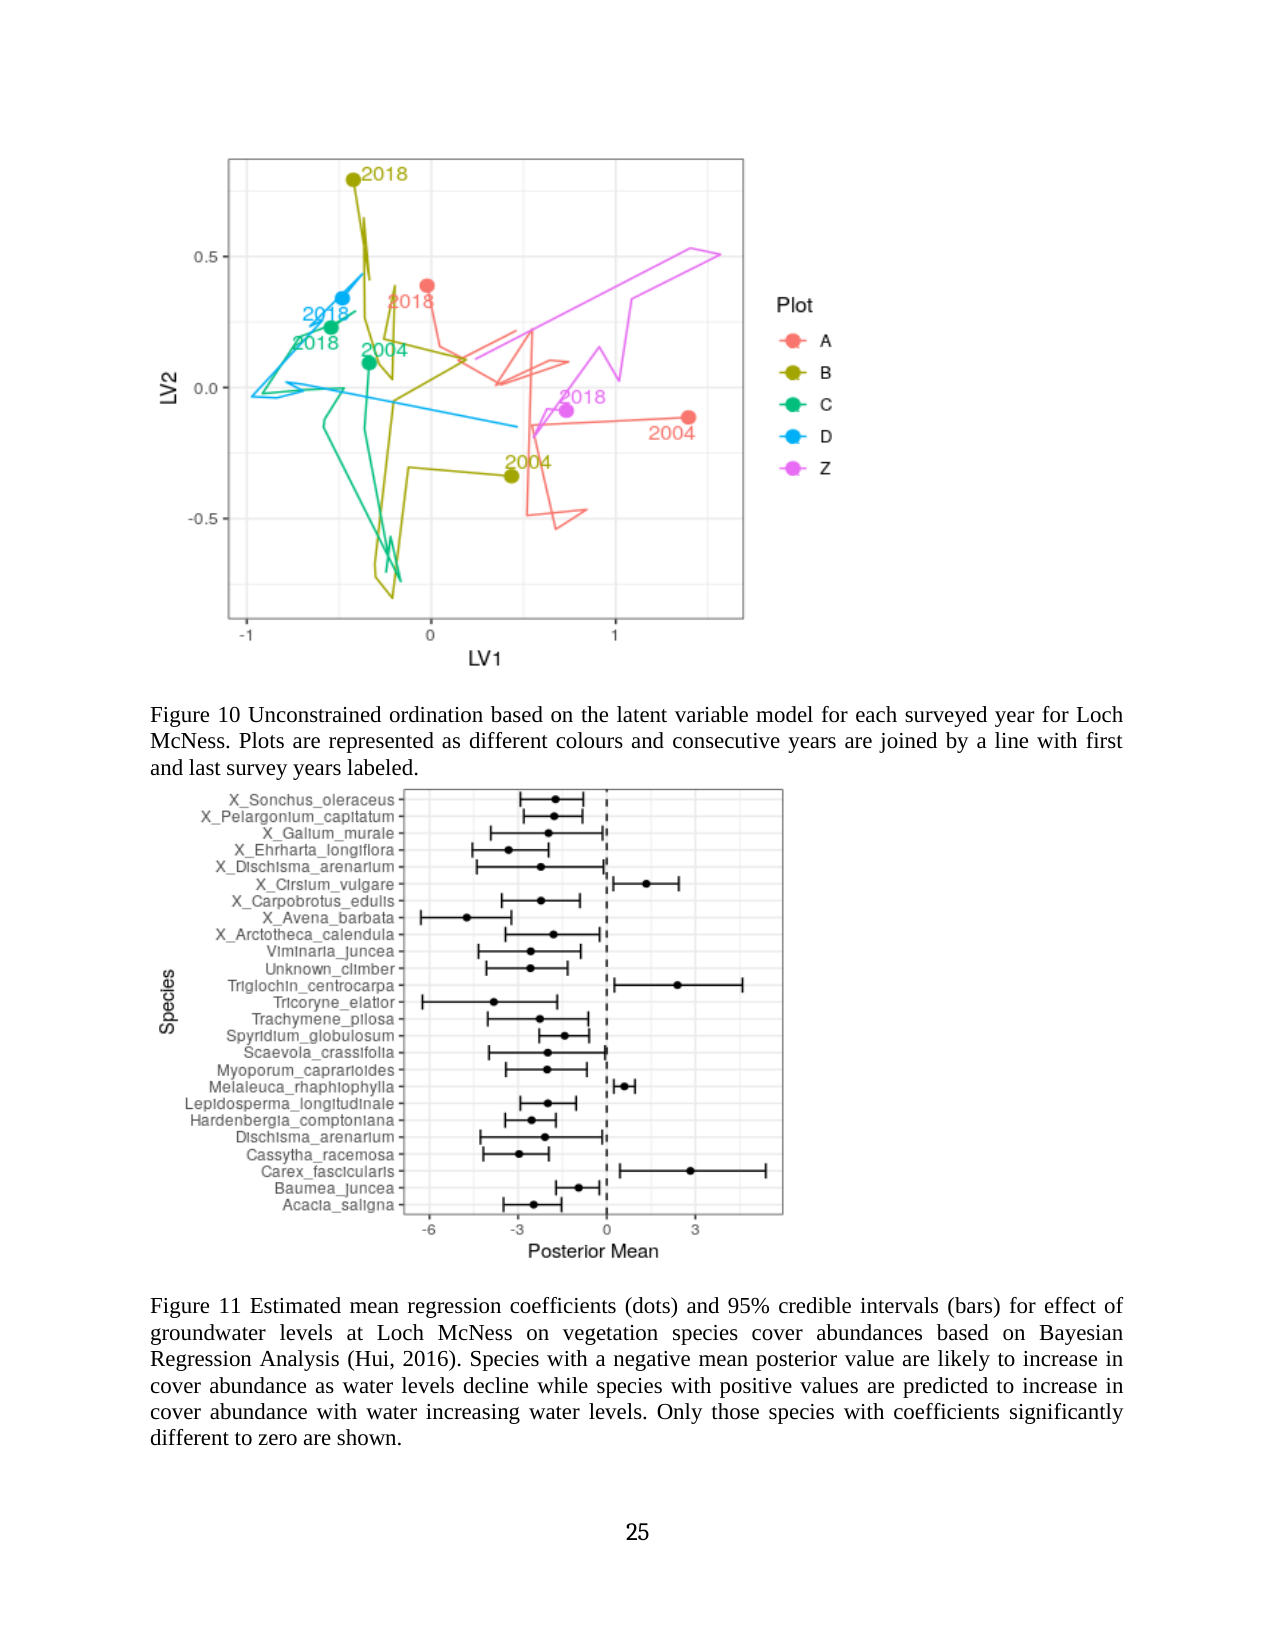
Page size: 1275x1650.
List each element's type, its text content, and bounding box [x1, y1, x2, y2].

picture [150, 150, 854, 681]
picture [150, 780, 793, 1272]
text Figure 11 Estimated mean regression coefficients (dots) and 95% credible intervals (bars) for effect of groundwater levels at Loch McNess on vegetation species cover abundances based on Bayesian Regression Analysis (Hui, 2016). Species with a negative mean posterior value are likely to increase in cover abundance as water levels decline while species with positive values are predicted to increase in cover abundance with water increasing water levels. Only those species with coefficients significantly different to zero are shown. [150, 1293, 1125, 1451]
text Figure 10 Unconstrained ordination based on the latent variable model for each surveyed year for Loch McNess. Plots are represented as different colours and consecutive years are joined by a line with first and last survey years labeled. [150, 701, 1125, 780]
